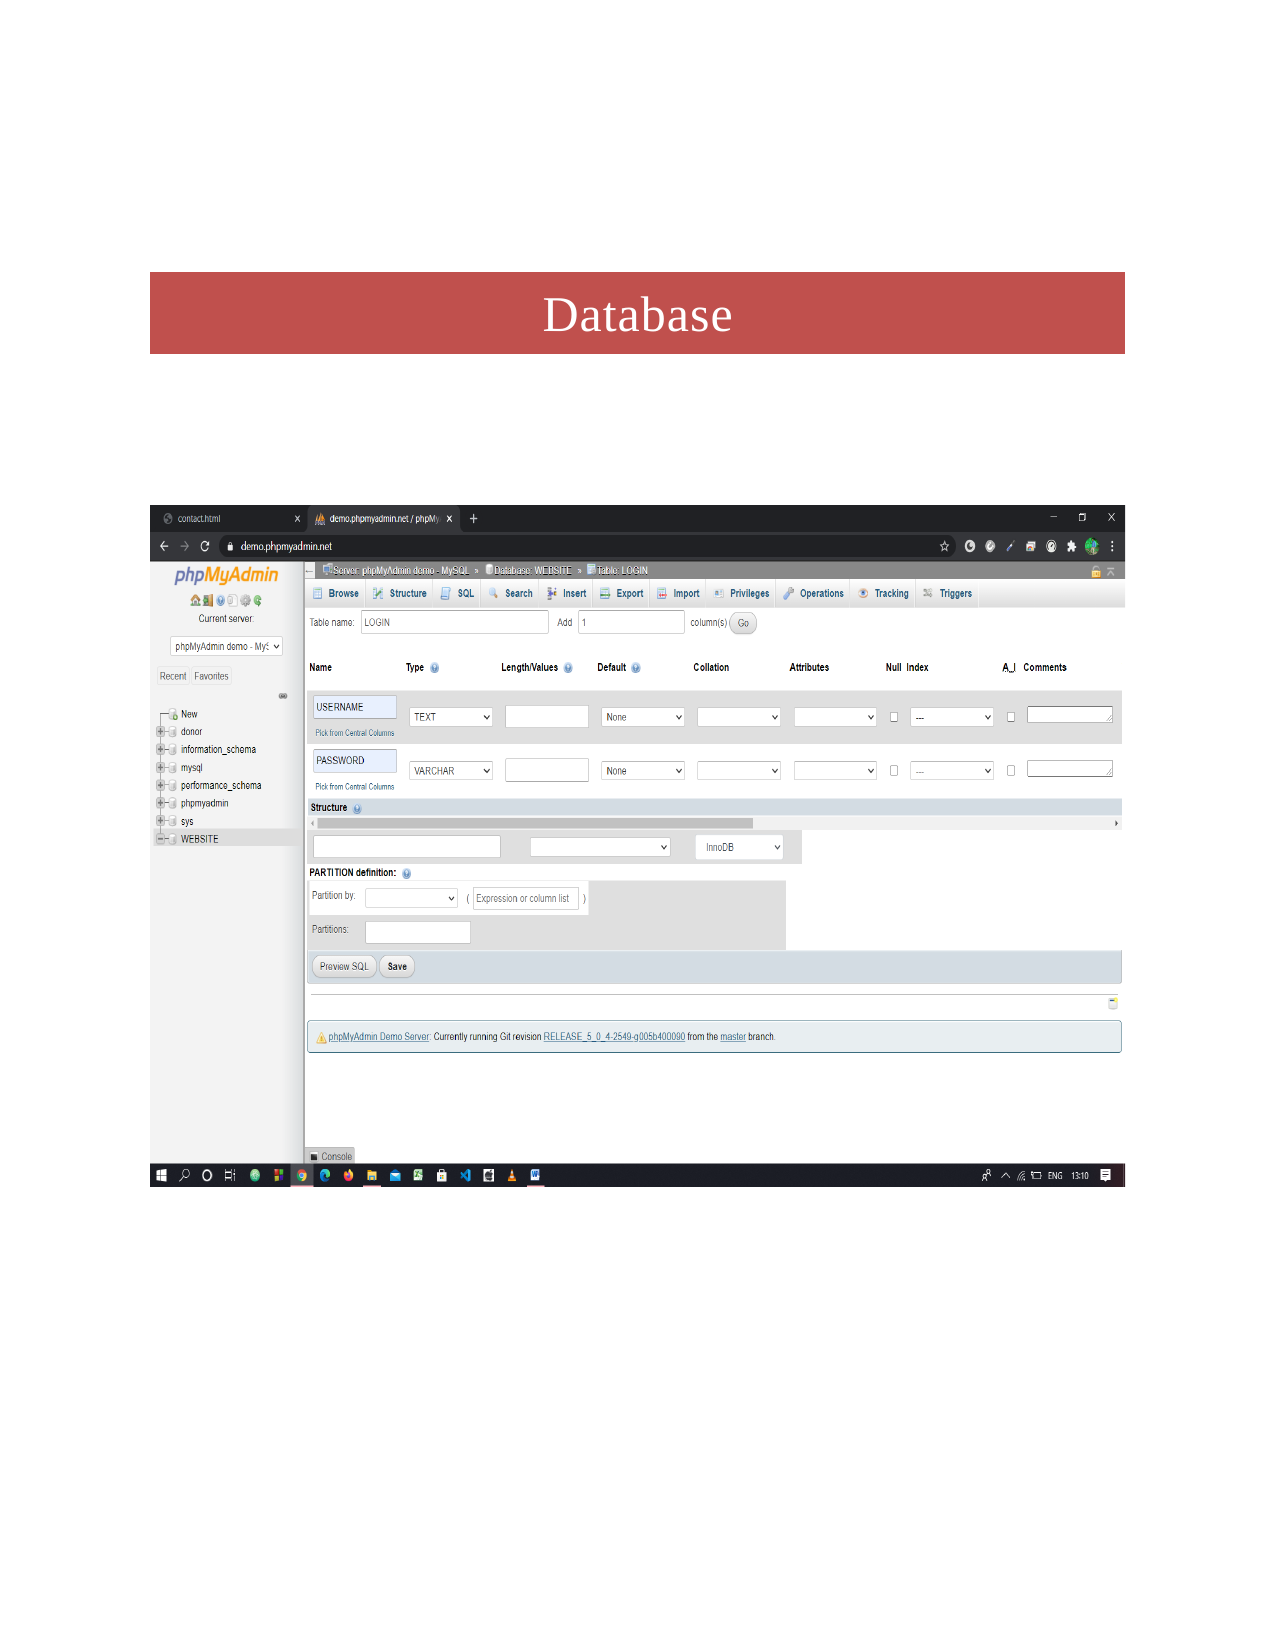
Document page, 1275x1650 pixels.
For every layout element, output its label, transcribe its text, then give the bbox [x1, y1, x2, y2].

title Database [150, 285, 1125, 342]
picture [150, 505, 1125, 1187]
